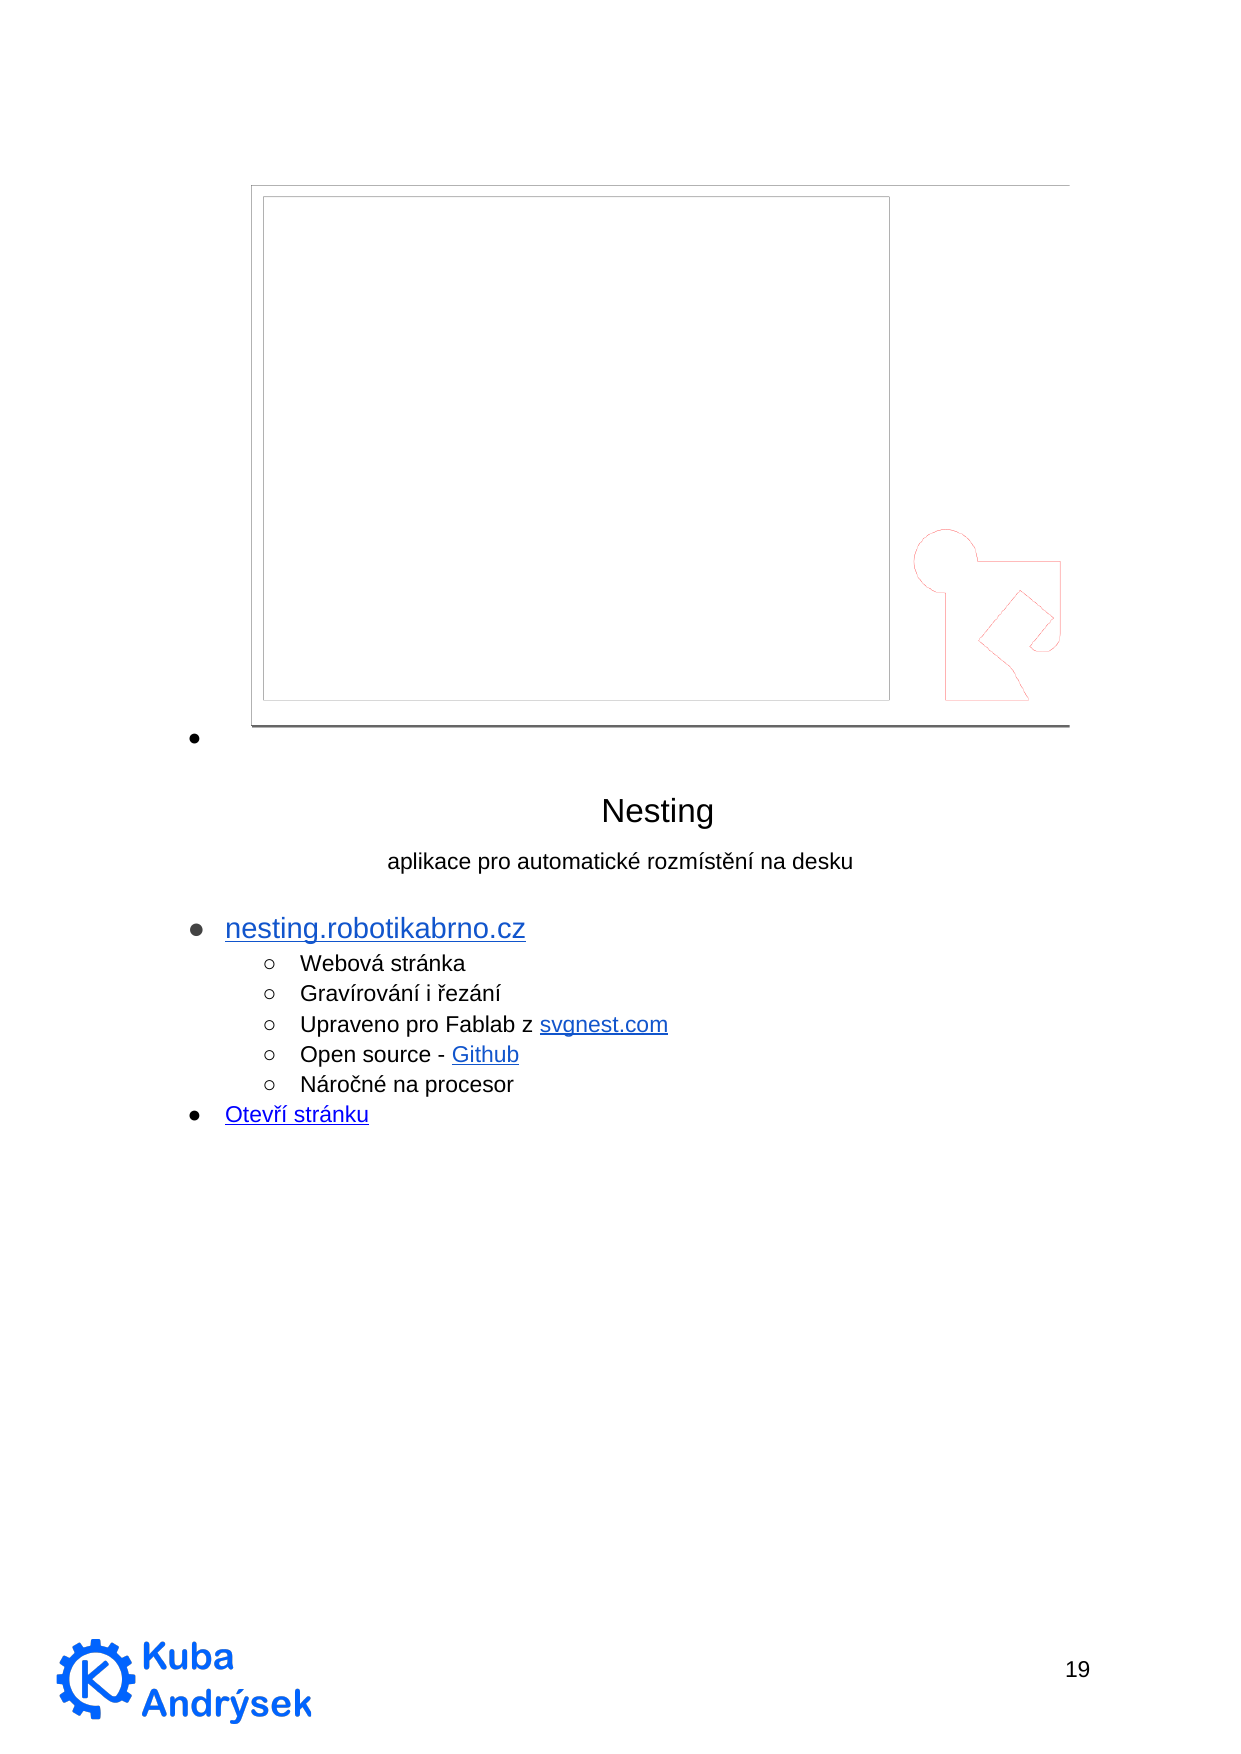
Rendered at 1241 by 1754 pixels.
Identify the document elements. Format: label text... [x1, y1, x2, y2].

list Open source - Github [262, 1041, 1090, 1067]
list Webová stránka [262, 950, 1090, 976]
subtitle Nesting [225, 791, 1090, 830]
picture [225, 150, 1070, 746]
text aplikace pro automatické rozmístění na desku [150, 848, 1090, 874]
subtitle nesting.robotikabrno.cz [187, 912, 1090, 945]
picture [56, 1639, 312, 1724]
list Náročné na procesor [262, 1071, 1090, 1097]
list Upraveno pro Fablab z svgnest.com [262, 1011, 1090, 1037]
list Gravírování i řezání [262, 980, 1090, 1007]
list Otevří stránku [187, 1101, 1090, 1127]
